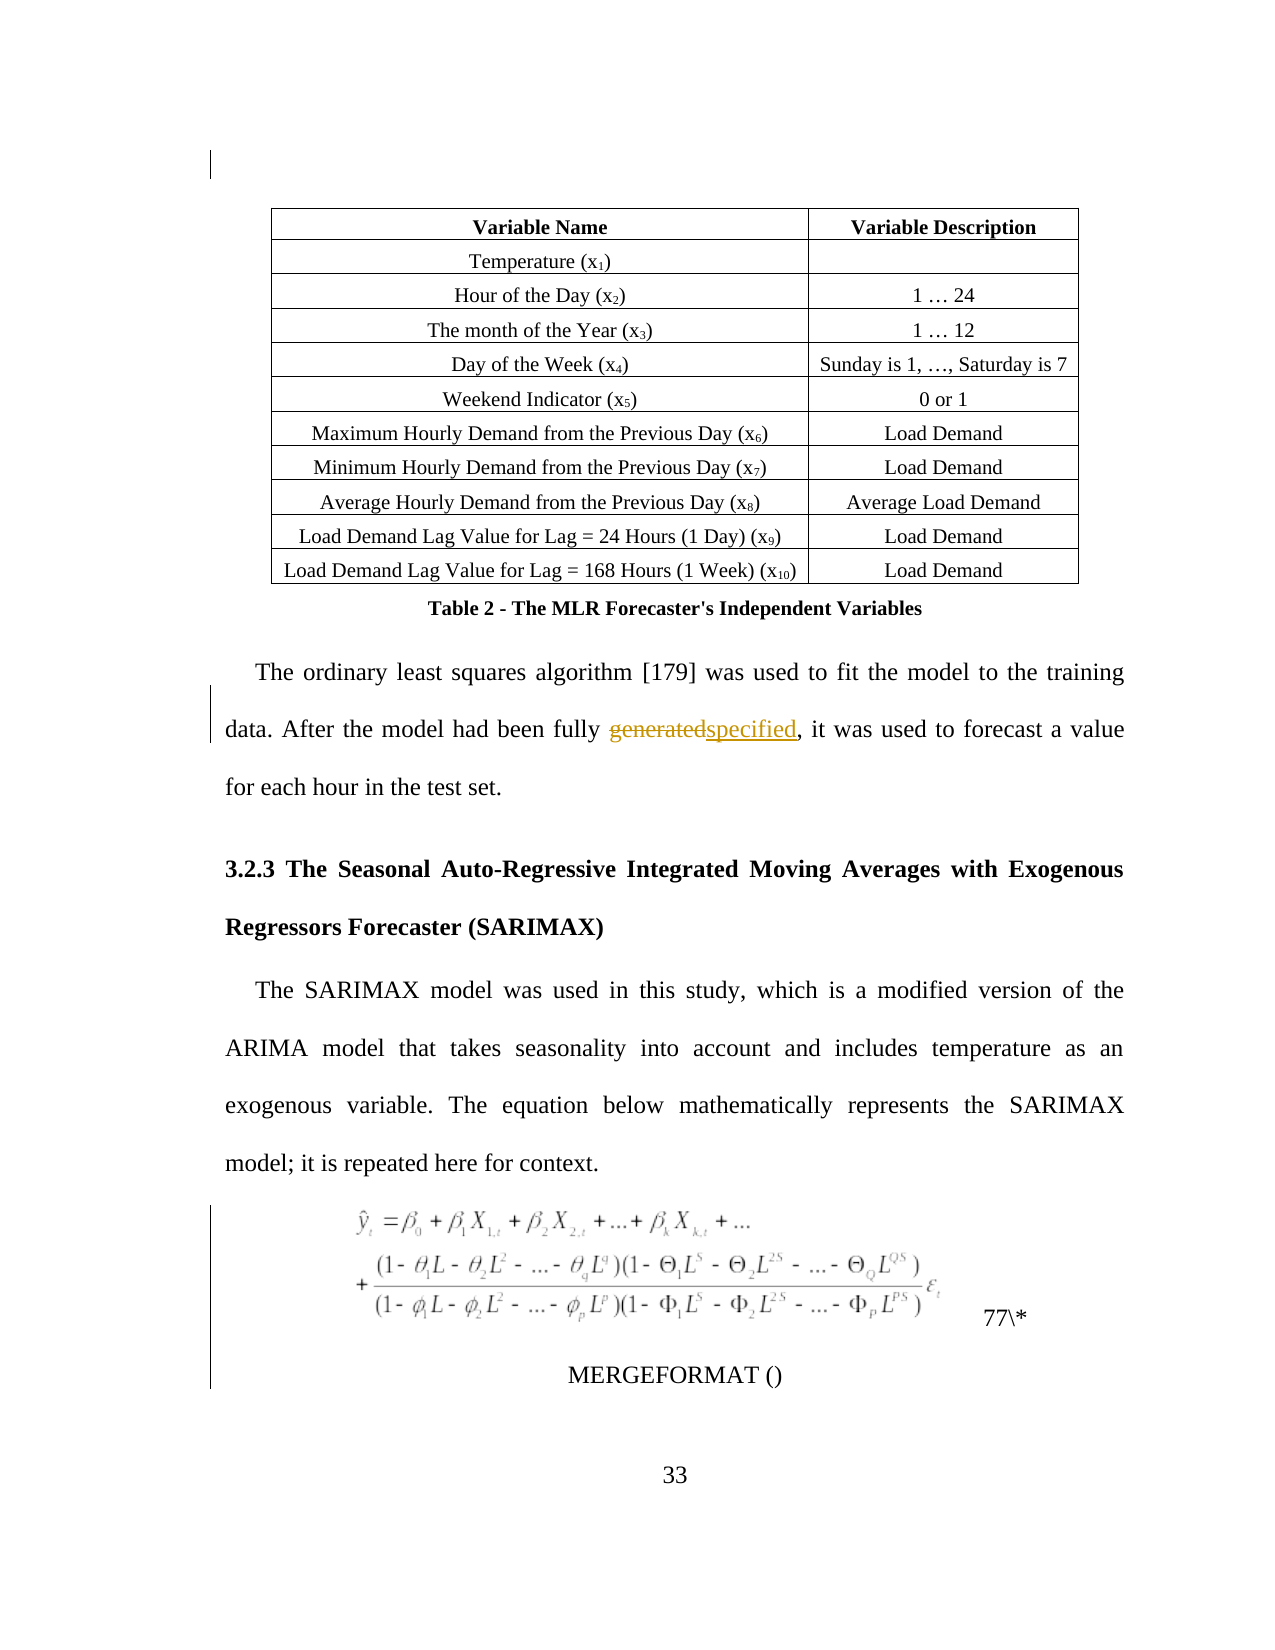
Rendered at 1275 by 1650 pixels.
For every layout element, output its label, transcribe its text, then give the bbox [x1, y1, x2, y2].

table_cell 0 or 1 [809, 377, 1078, 411]
subtitle 3.2.3 The Seasonal Auto-Regressive Integrated Moving Averages with Exogenous Regressors Forecaster (SARIMAX) [225, 854, 1125, 940]
table_cell Average Load Demand [809, 480, 1078, 514]
table_cell Load Demand [809, 515, 1078, 548]
table_cell Load Demand [809, 446, 1078, 479]
table_cell Day of the Week (x4) [272, 343, 808, 376]
table_cell Hour of the Day (x2) [272, 274, 808, 307]
text The SARIMAX model was used in this study, which is a modified version of the ARIMA model that takes seasonality into account and includes temperature as an exogenous variable. The equation below mathematically represents the SARIMAX model; it is repeated here for context. [225, 975, 1125, 1177]
table_cell Load Demand Lag Value for Lag = 168 Hours (1 Week) (x10) [272, 549, 808, 582]
table_cell Load Demand Lag Value for Lag = 24 Hours (1 Day) (x9) [272, 515, 808, 548]
table_cell 1 … 24 [809, 274, 1078, 307]
table_cell The month of the Year (x3) [272, 309, 808, 342]
table_cell Weekend Indicator (x5) [272, 377, 808, 411]
table_cell Temperature (x1) [272, 240, 808, 273]
table_cell 1 … 12 [809, 309, 1078, 342]
table_cell Load Demand [809, 549, 1078, 582]
text The ordinary least squares algorithm [179] was used to fit the model to the training data. After the model had been fully , it was used to forecast a value for each hour in the test set. [225, 657, 1125, 800]
table_cell Sunday is 1, …, Saturday is 7 [809, 343, 1078, 376]
table_cell Minimum Hourly Demand from the Previous Day (x7) [272, 446, 808, 479]
table_header Variable Description [809, 209, 1078, 239]
table_cell Average Hourly Demand from the Previous Day (x8) [272, 480, 808, 514]
table_cell [809, 240, 1078, 273]
table_cell Load Demand [809, 412, 1078, 445]
table_cell Maximum Hourly Demand from the Previous Day (x6) [272, 412, 808, 445]
table_header Variable Name [272, 209, 808, 239]
